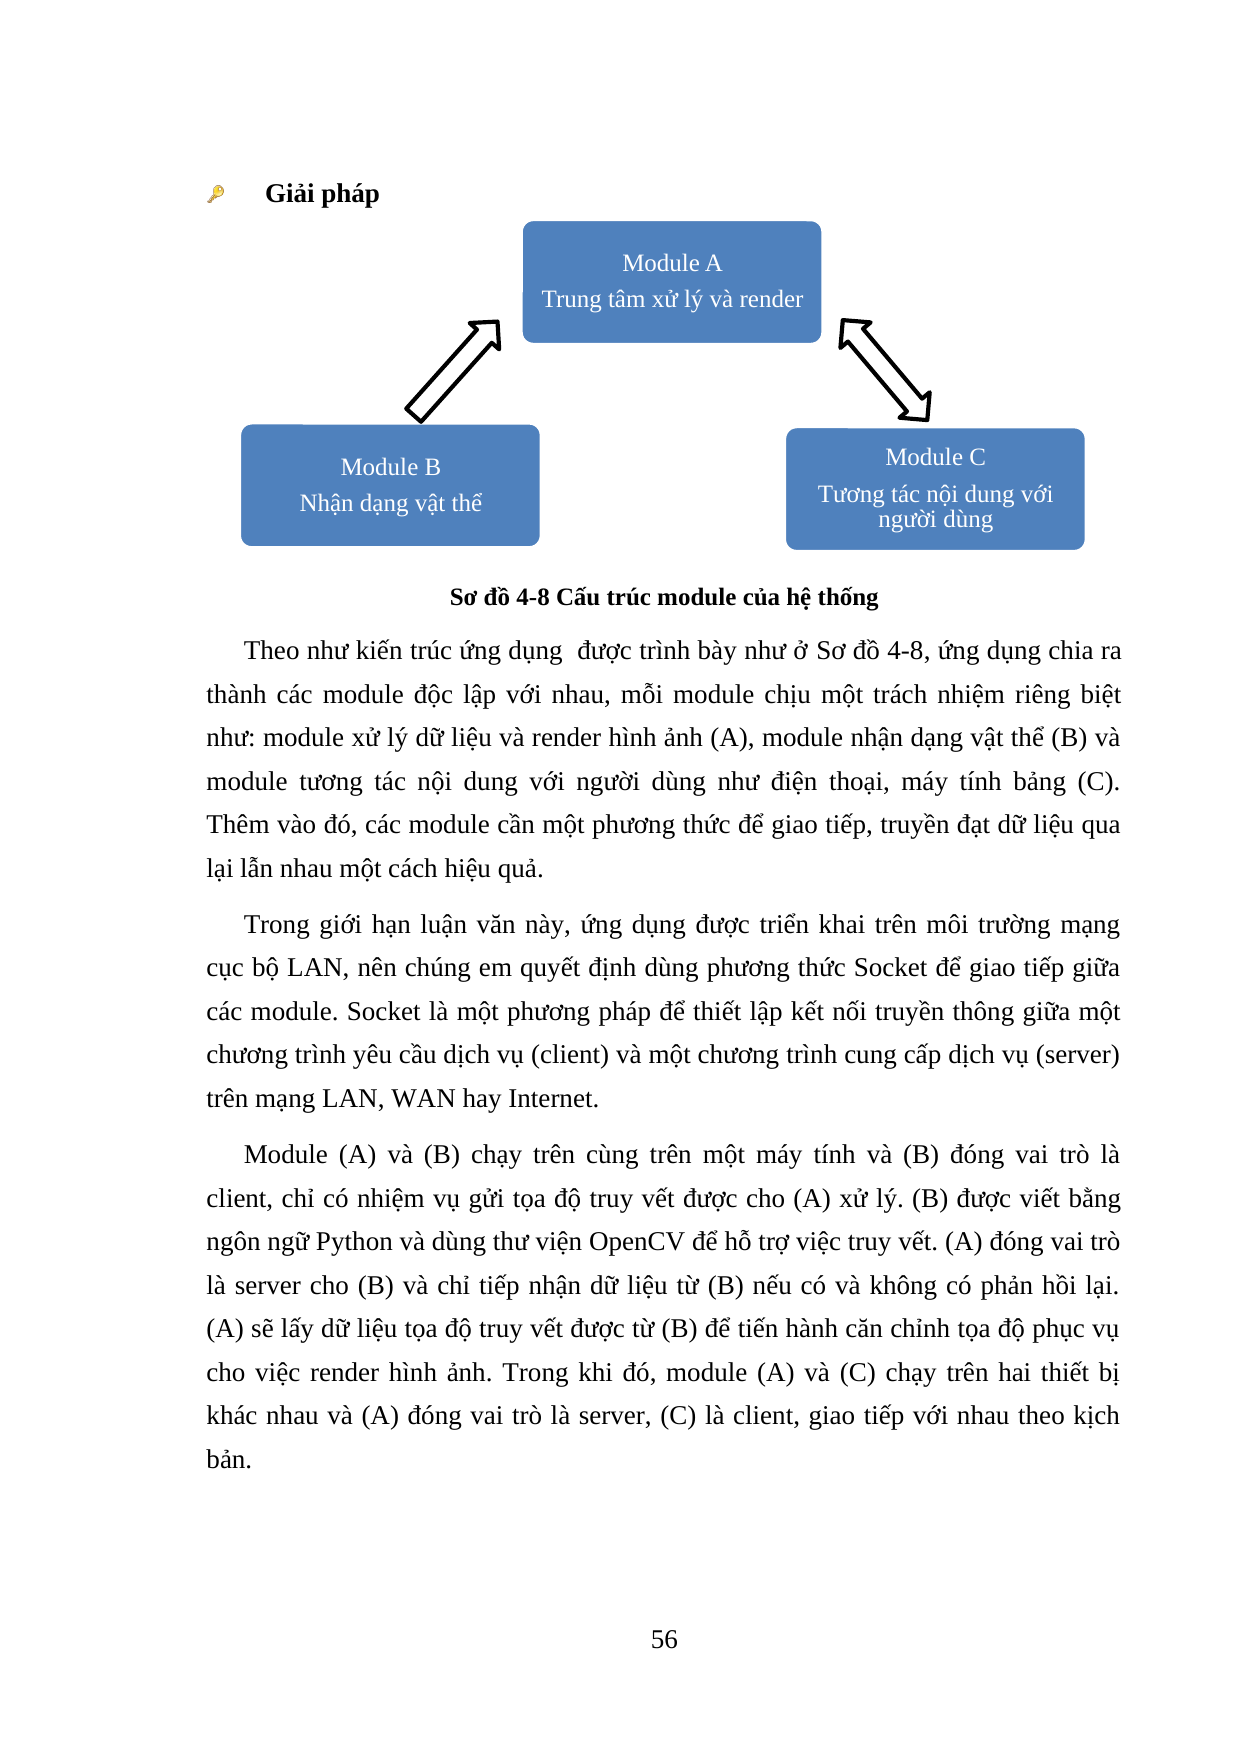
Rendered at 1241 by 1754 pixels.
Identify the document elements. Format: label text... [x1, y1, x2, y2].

text Giải pháp [206, 177, 1122, 208]
text Trong giới hạn luận văn này, ứng dụng được triển khai trên môi trường mạng cục bộ LAN, nên chúng em quyết định dùng phương thức Socket để giao tiếp giữa các module. Socket là một phương pháp để thiết lập kết nối truyền thông giữa một chương trình yêu cầu dịch vụ (client) và một chương trình cung cấp dịch vụ (server) trên mạng LAN, WAN hay Internet. [206, 908, 1122, 1113]
text Module (A) và (B) chạy trên cùng trên một máy tính và (B) đóng vai trò là client, chỉ có nhiệm vụ gửi tọa độ truy vết được cho (A) xử lý. (B) được viết bằng ngôn ngữ Python và dùng thư viện OpenCV để hỗ trợ việc truy vết. (A) đóng vai trò là server cho (B) và chỉ tiếp nhận dữ liệu từ (B) nếu có và không có phản hồi lại. (A) sẽ lấy dữ liệu tọa độ truy vết được từ (B) để tiến hành căn chỉnh tọa độ phục vụ cho việc render hình ảnh. Trong khi đó, module (A) và (C) chạy trên hai thiết bị khác nhau và (A) đóng vai trò là server, (C) là client, giao tiếp với nhau theo kịch bản. [206, 1138, 1122, 1474]
picture [207, 185, 224, 203]
